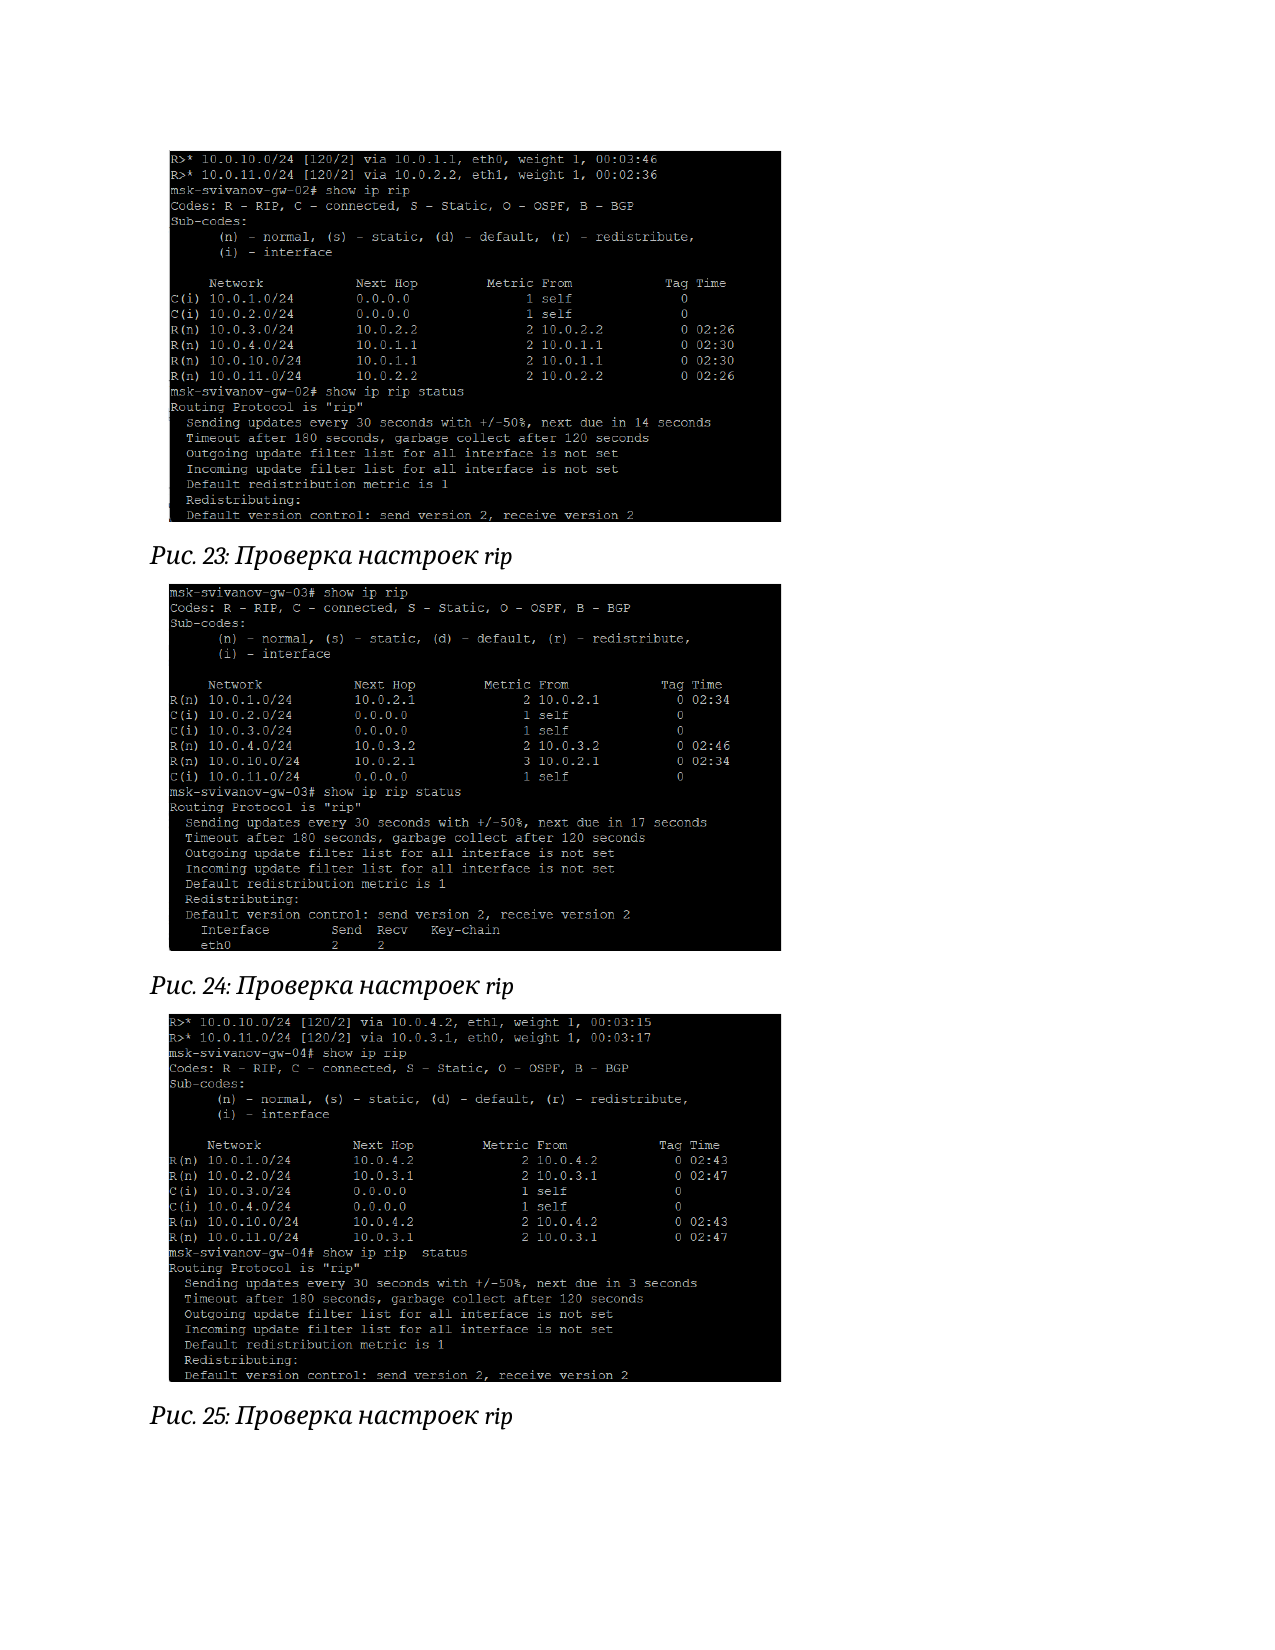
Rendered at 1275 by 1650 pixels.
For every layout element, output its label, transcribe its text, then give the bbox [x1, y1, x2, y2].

picture [168, 150, 782, 522]
text Рис. 24: Проверка настроек rip [150, 972, 1125, 1001]
text Рис. 25: Проверка настроек rip [150, 1402, 1125, 1431]
picture [168, 1013, 782, 1382]
picture [168, 583, 782, 951]
text Рис. 23: Проверка настроек rip [150, 542, 1125, 571]
